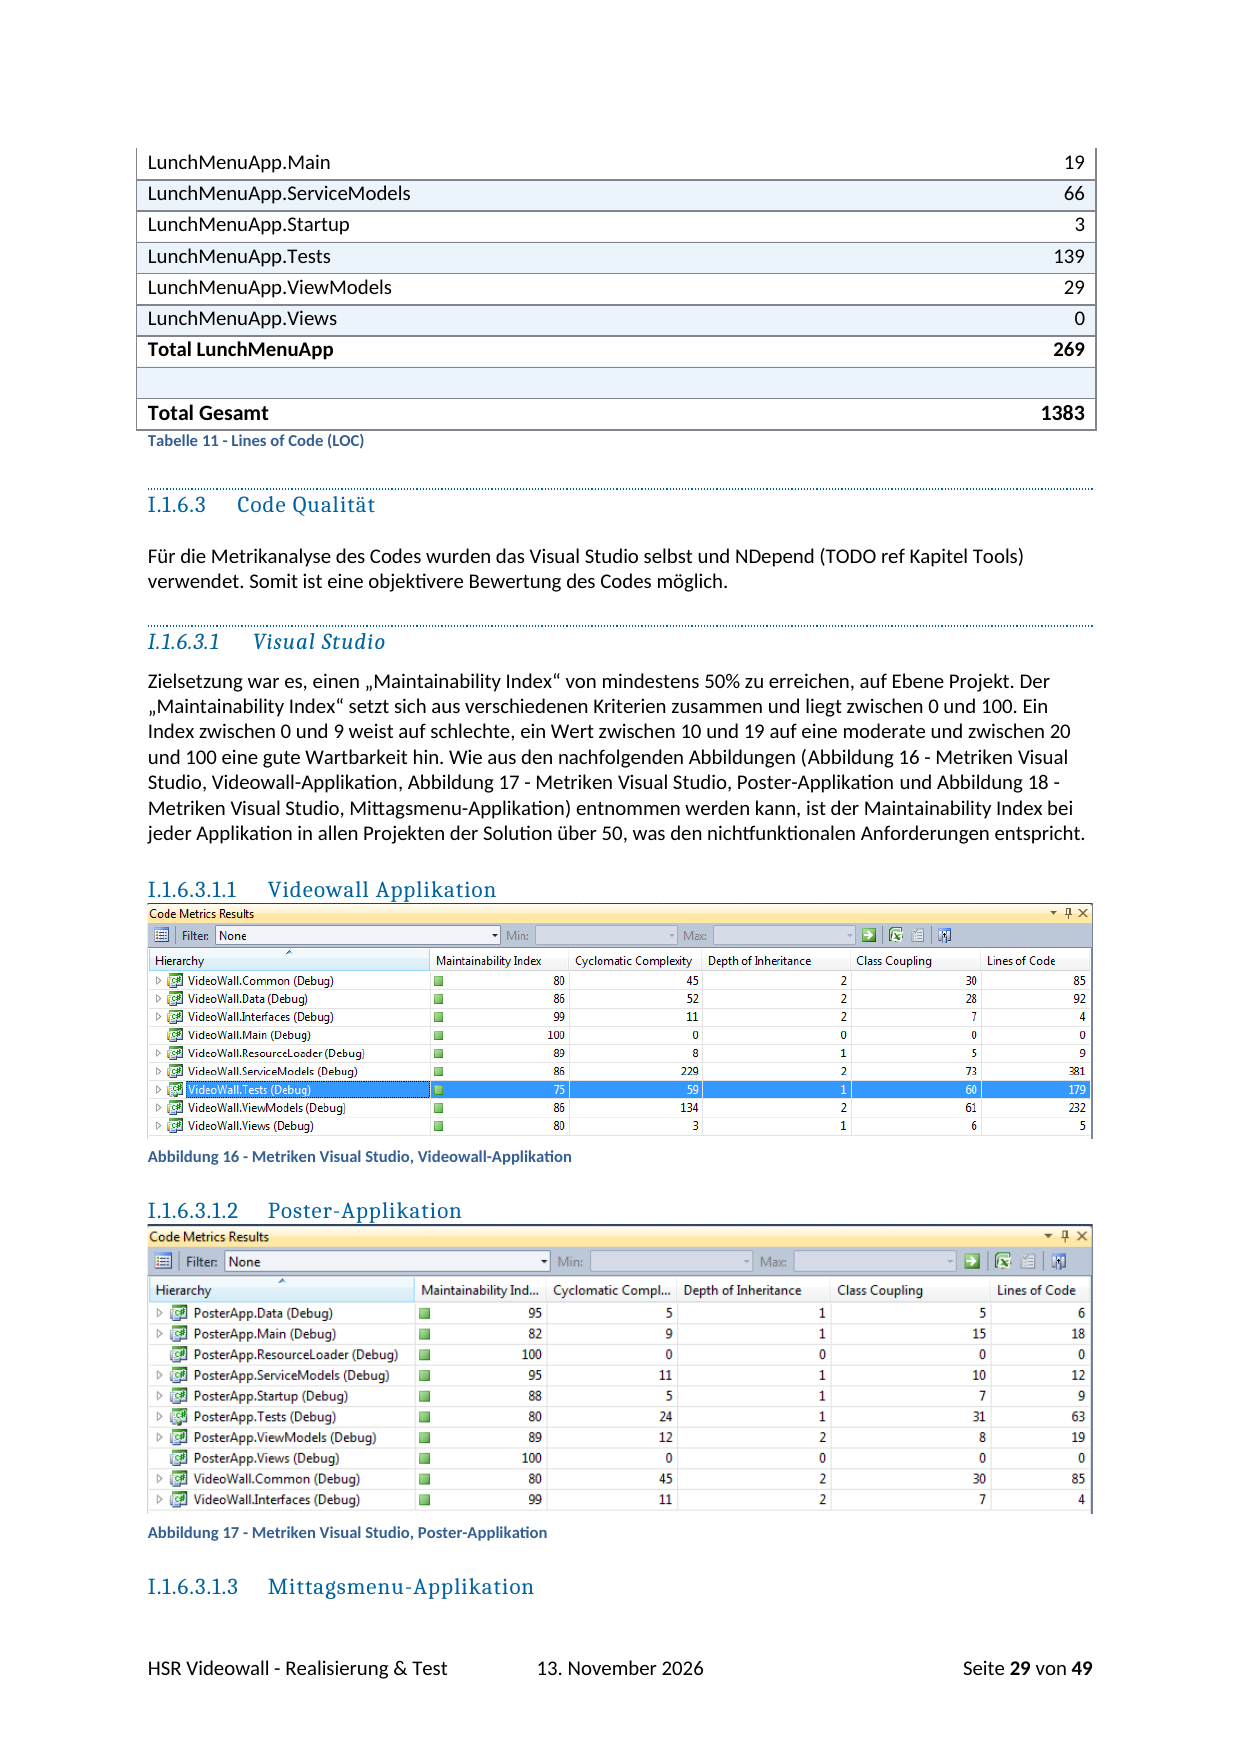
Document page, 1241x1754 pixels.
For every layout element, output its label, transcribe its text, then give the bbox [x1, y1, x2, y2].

subtitle Poster-Applikation [148, 1198, 1093, 1224]
table_cell LunchMenuApp.ViewModels [137, 274, 616, 304]
table_cell 29 [616, 274, 1095, 304]
table_cell Total Gesamt [137, 399, 616, 429]
text Abbildung 17 - Metriken Visual Studio, Poster-Applikation [148, 1522, 1093, 1542]
table_cell LunchMenuApp.Main [137, 148, 616, 179]
table_cell LunchMenuApp.Tests [137, 243, 616, 273]
table_cell 269 [616, 337, 1095, 366]
table_cell LunchMenuApp.Views [137, 306, 616, 335]
table_cell 3 [616, 212, 1095, 241]
picture [147, 1224, 1093, 1514]
table_cell 1383 [616, 399, 1095, 429]
subtitle Mittagsmenu-Applikation [148, 1573, 1093, 1600]
text Tabelle 11 - Lines of Code (LOC) [148, 431, 1093, 451]
table_cell LunchMenuApp.Startup [137, 212, 616, 241]
table_cell 66 [616, 181, 1095, 210]
text Zielsetzung war es, einen „Maintainability Index“ von mindestens 50% zu erreichen, auf Ebene Projekt. Der „Maintainability Index“ setzt sich aus verschiedenen Kriterien zusammen und liegt zwischen 0 und 100. Ein Index zwischen 0 und 9 weist auf schlechte, ein Wert zwischen 10 und 19 auf eine moderate und zwischen 20 und 100 eine gute Wartbarkeit hin. Wie aus den nachfolgenden Abbildungen (Abbildung 16 - Metriken Visual Studio, Videowall-Applikation, Abbildung 17 - Metriken Visual Studio, Poster-Applikation und Abbildung 18 - Metriken Visual Studio, Mittagsmenu-Applikation) entnommen werden kann, ist der Maintainability Index bei jeder Applikation in allen Projekten der Solution über 50, was den nichtfunktionalen Anforderungen entspricht. [148, 668, 1093, 846]
table_cell 139 [616, 243, 1095, 273]
subtitle Code Qualität [148, 488, 1093, 518]
text Abbildung 16 - Metriken Visual Studio, Videowall-Applikation [148, 1146, 1093, 1167]
table_cell 19 [616, 148, 1095, 179]
table_cell 0 [616, 306, 1095, 335]
table_cell [137, 368, 616, 398]
subtitle Visual Studio [148, 625, 1093, 655]
subtitle Videowall Applikation [148, 877, 1093, 903]
picture [147, 903, 1093, 1139]
table_cell LunchMenuApp.ServiceModels [137, 181, 616, 210]
table_cell Total LunchMenuApp [137, 337, 616, 366]
table_cell [616, 368, 1095, 398]
text Für die Metrikanalyse des Codes wurden das Visual Studio selbst und NDepend (TODO ref Kapitel Tools) verwendet. Somit ist eine objektivere Bewertung des Codes möglich. [148, 543, 1093, 594]
